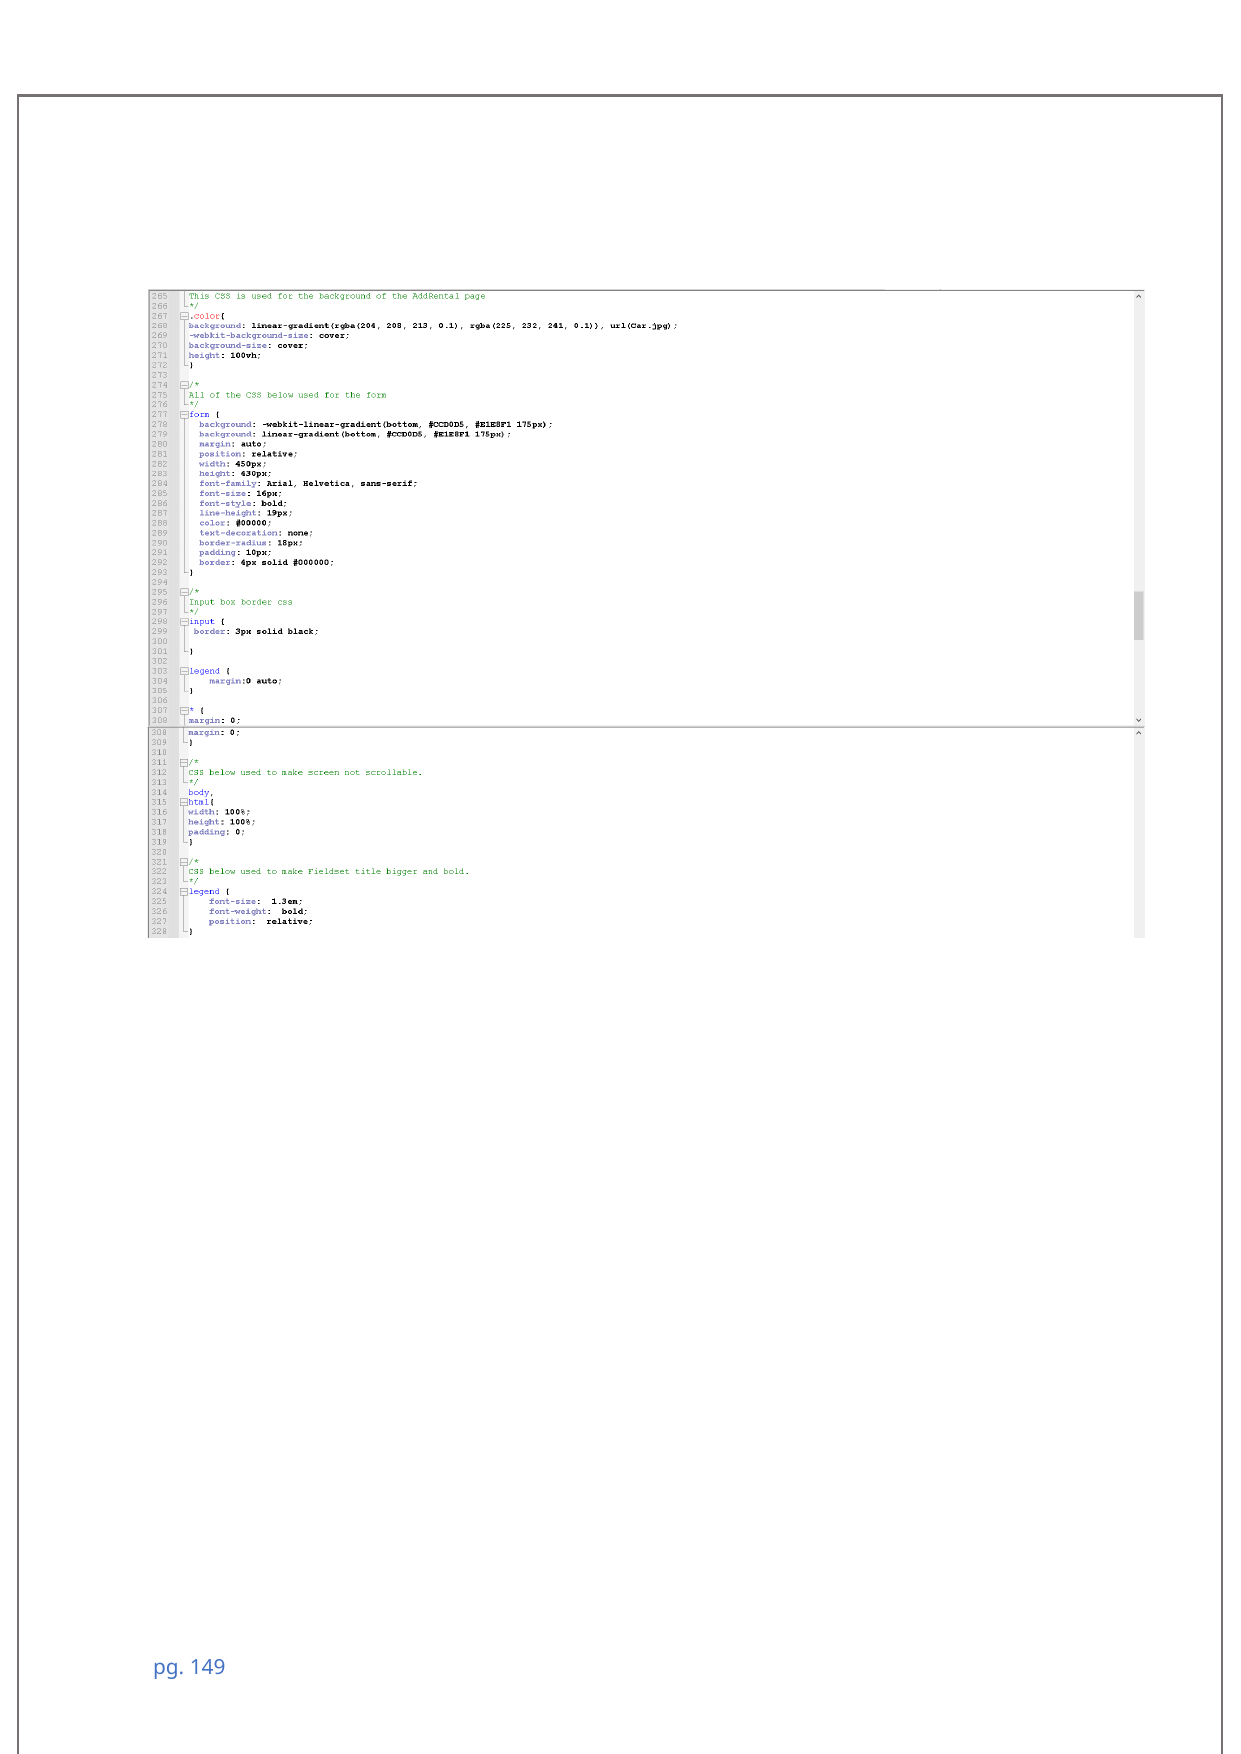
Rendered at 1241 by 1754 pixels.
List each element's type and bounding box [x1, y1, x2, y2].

picture [147, 289, 1145, 938]
